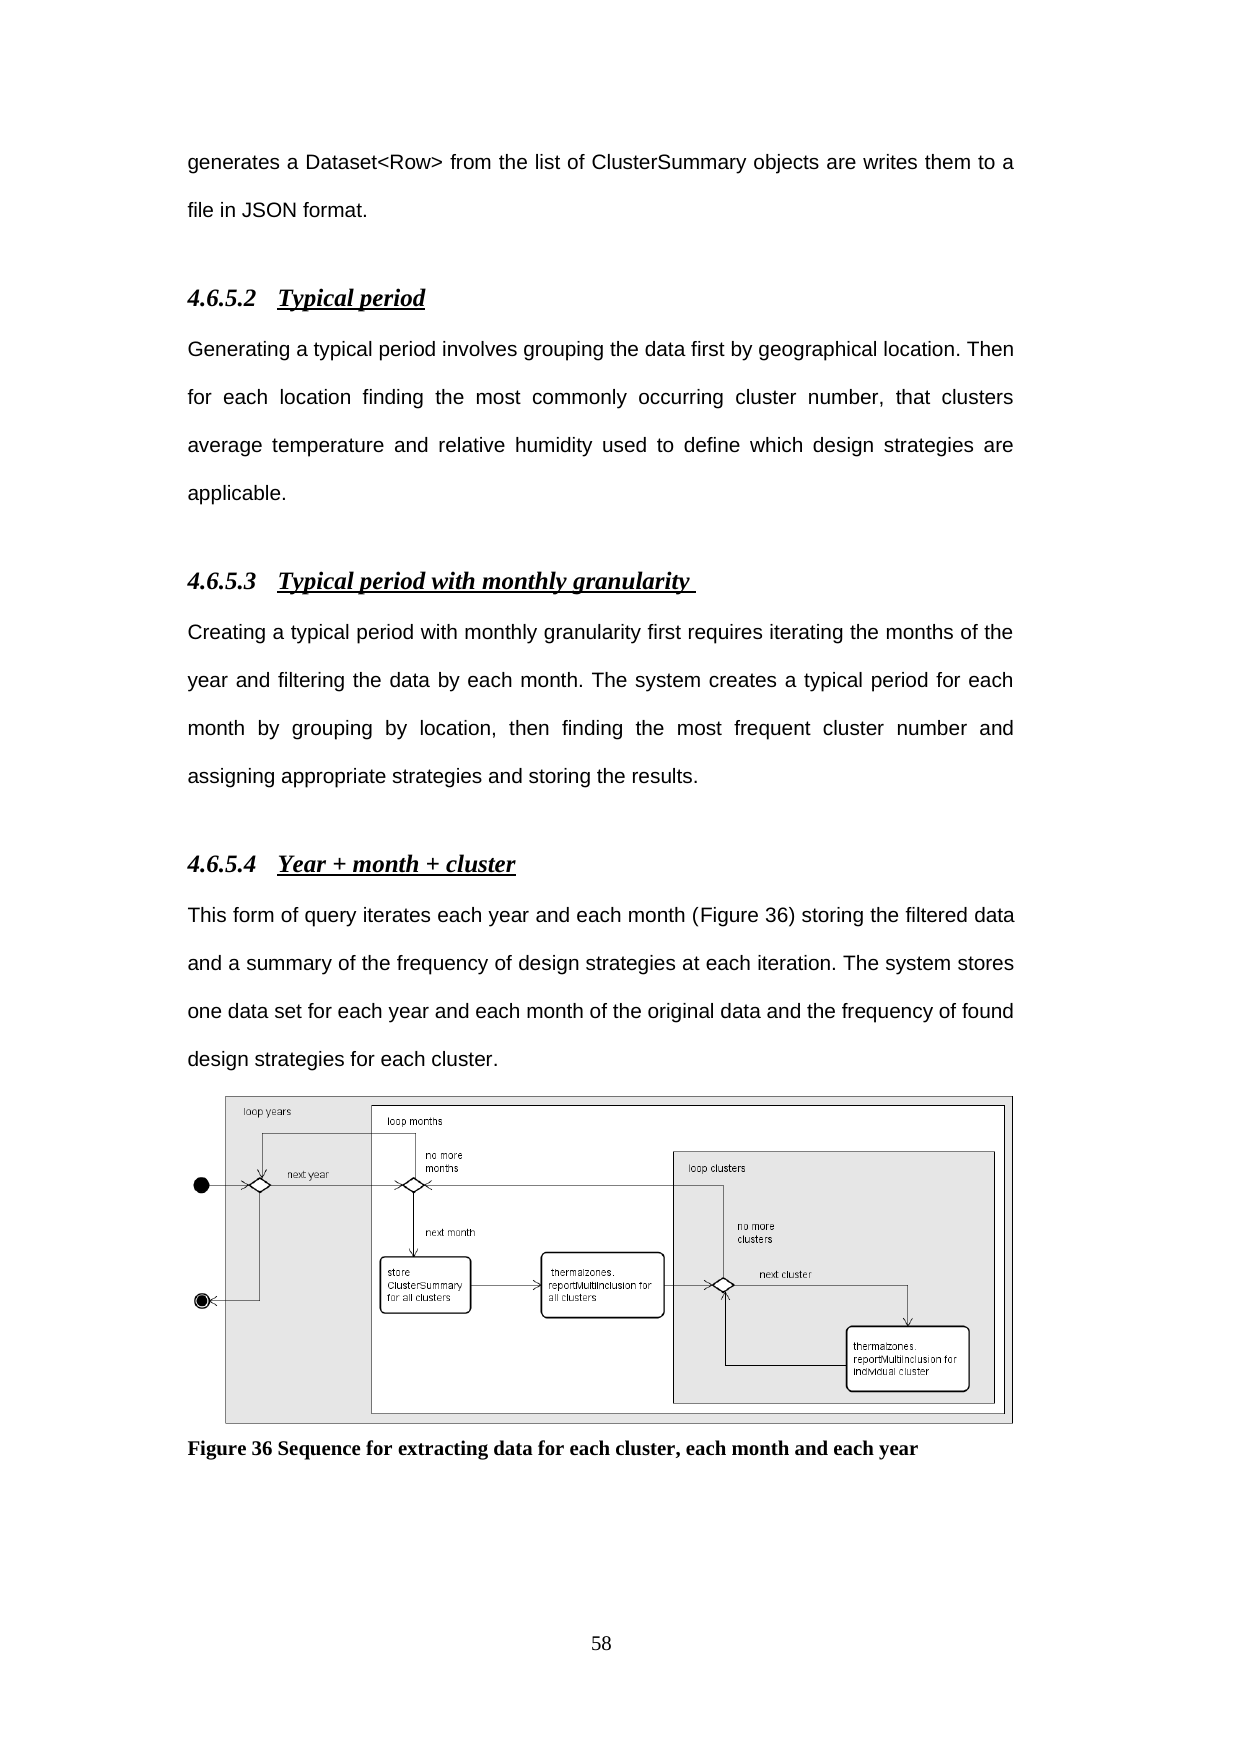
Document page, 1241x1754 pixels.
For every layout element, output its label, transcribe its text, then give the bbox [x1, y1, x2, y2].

text Generating a typical period involves grouping the data first by geographical location. Then for each location finding the most commonly occurring cluster number, that clusters average temperature and relative humidity used to define which design strategies are applicable. [187, 337, 1015, 505]
subtitle Year + month + cluster [187, 849, 925, 878]
picture [187, 1094, 1014, 1424]
text Creating a typical period with monthly granularity first requires iterating the months of the year and filtering the data by each month. The system creates a typical period for each month by grouping by location, then finding the most frequent cluster number and assigning appropriate strategies and storing the results. [187, 620, 1015, 788]
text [187, 150, 1015, 222]
text Figure 36 Sequence for extracting data for each cluster, each month and each year [187, 1436, 1015, 1460]
text This form of query iterates each year and each month (Figure 36) storing the filtered data and a summary of the frequency of design strategies at each iteration. The system stores one data set for each year and each month of the original data and the frequency of found design strategies for each cluster. [187, 903, 1015, 1071]
subtitle Typical period [187, 283, 925, 312]
subtitle Typical period with monthly granularity [187, 566, 925, 595]
